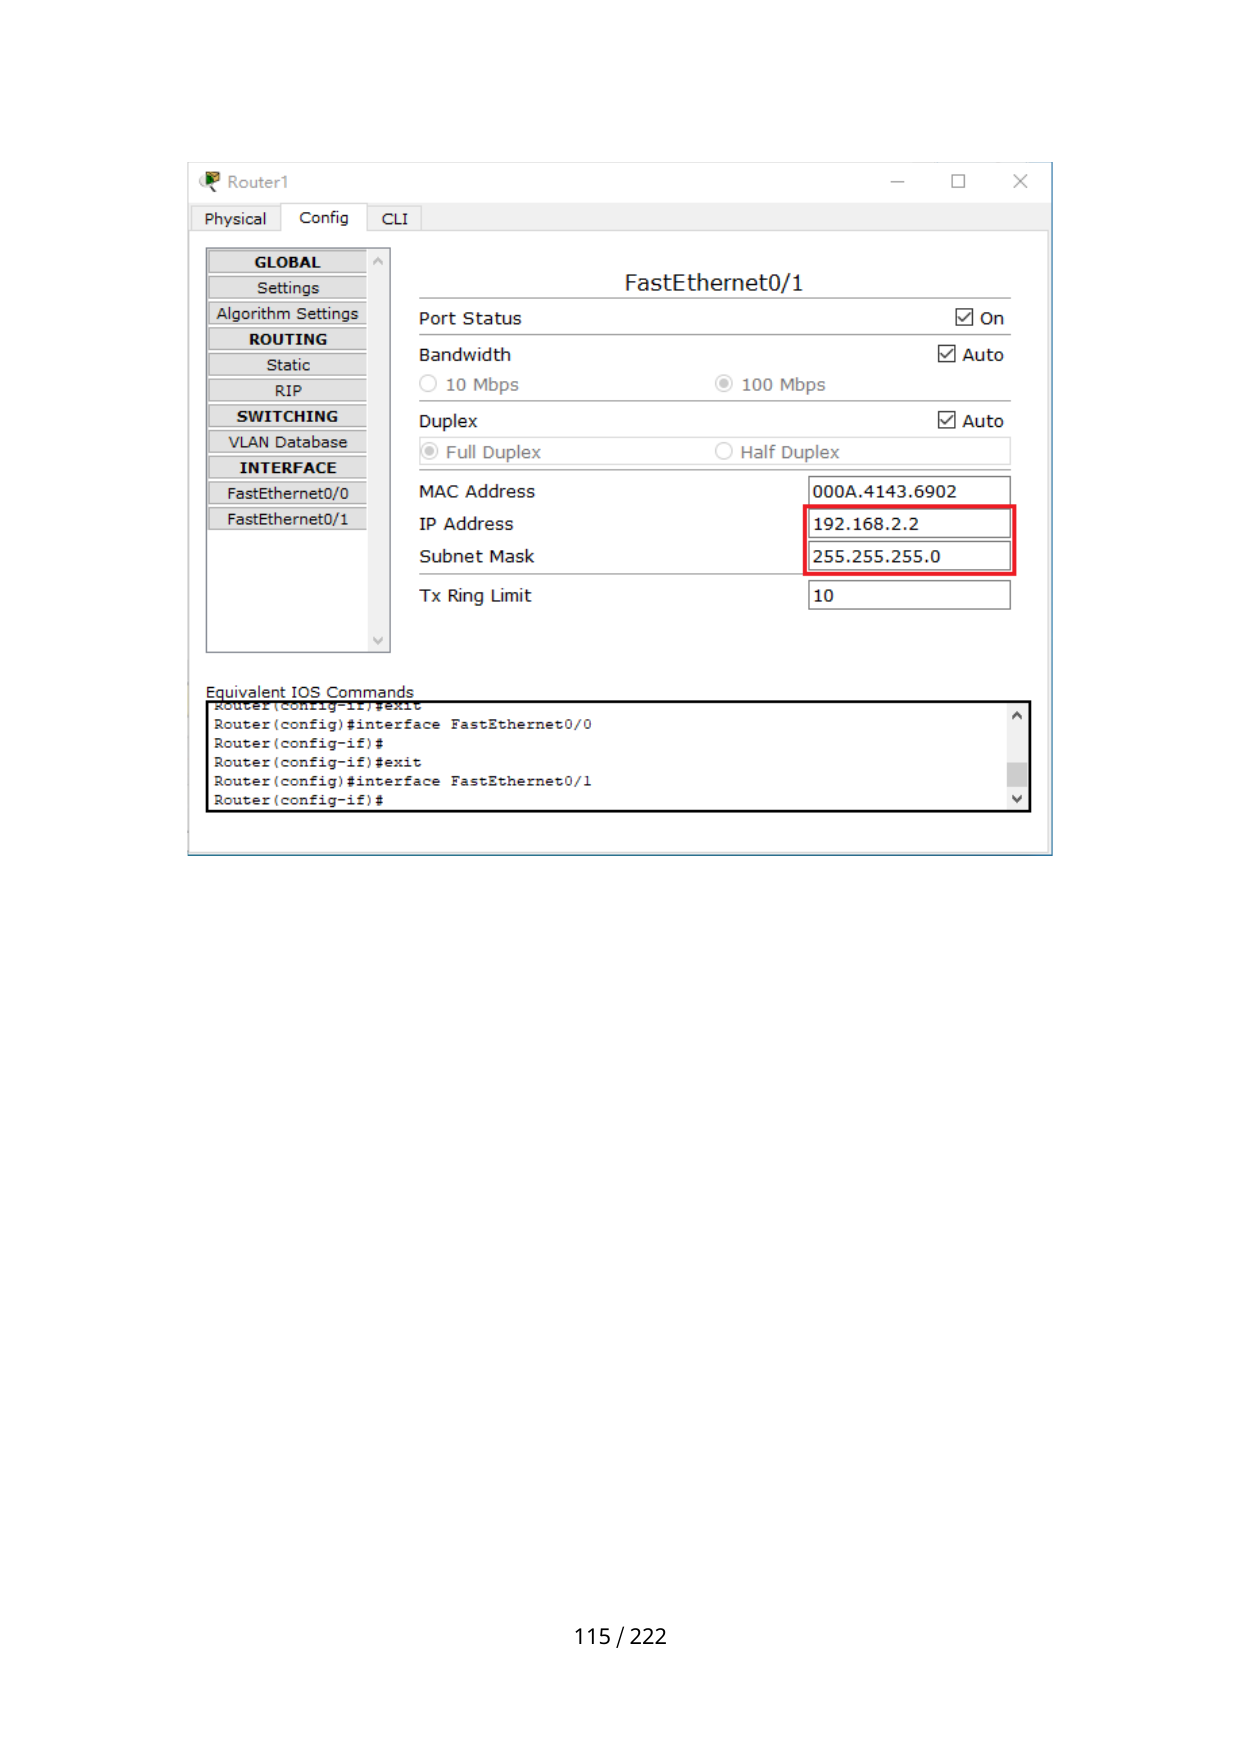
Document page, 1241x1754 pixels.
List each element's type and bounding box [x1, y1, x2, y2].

picture [187, 162, 1053, 856]
